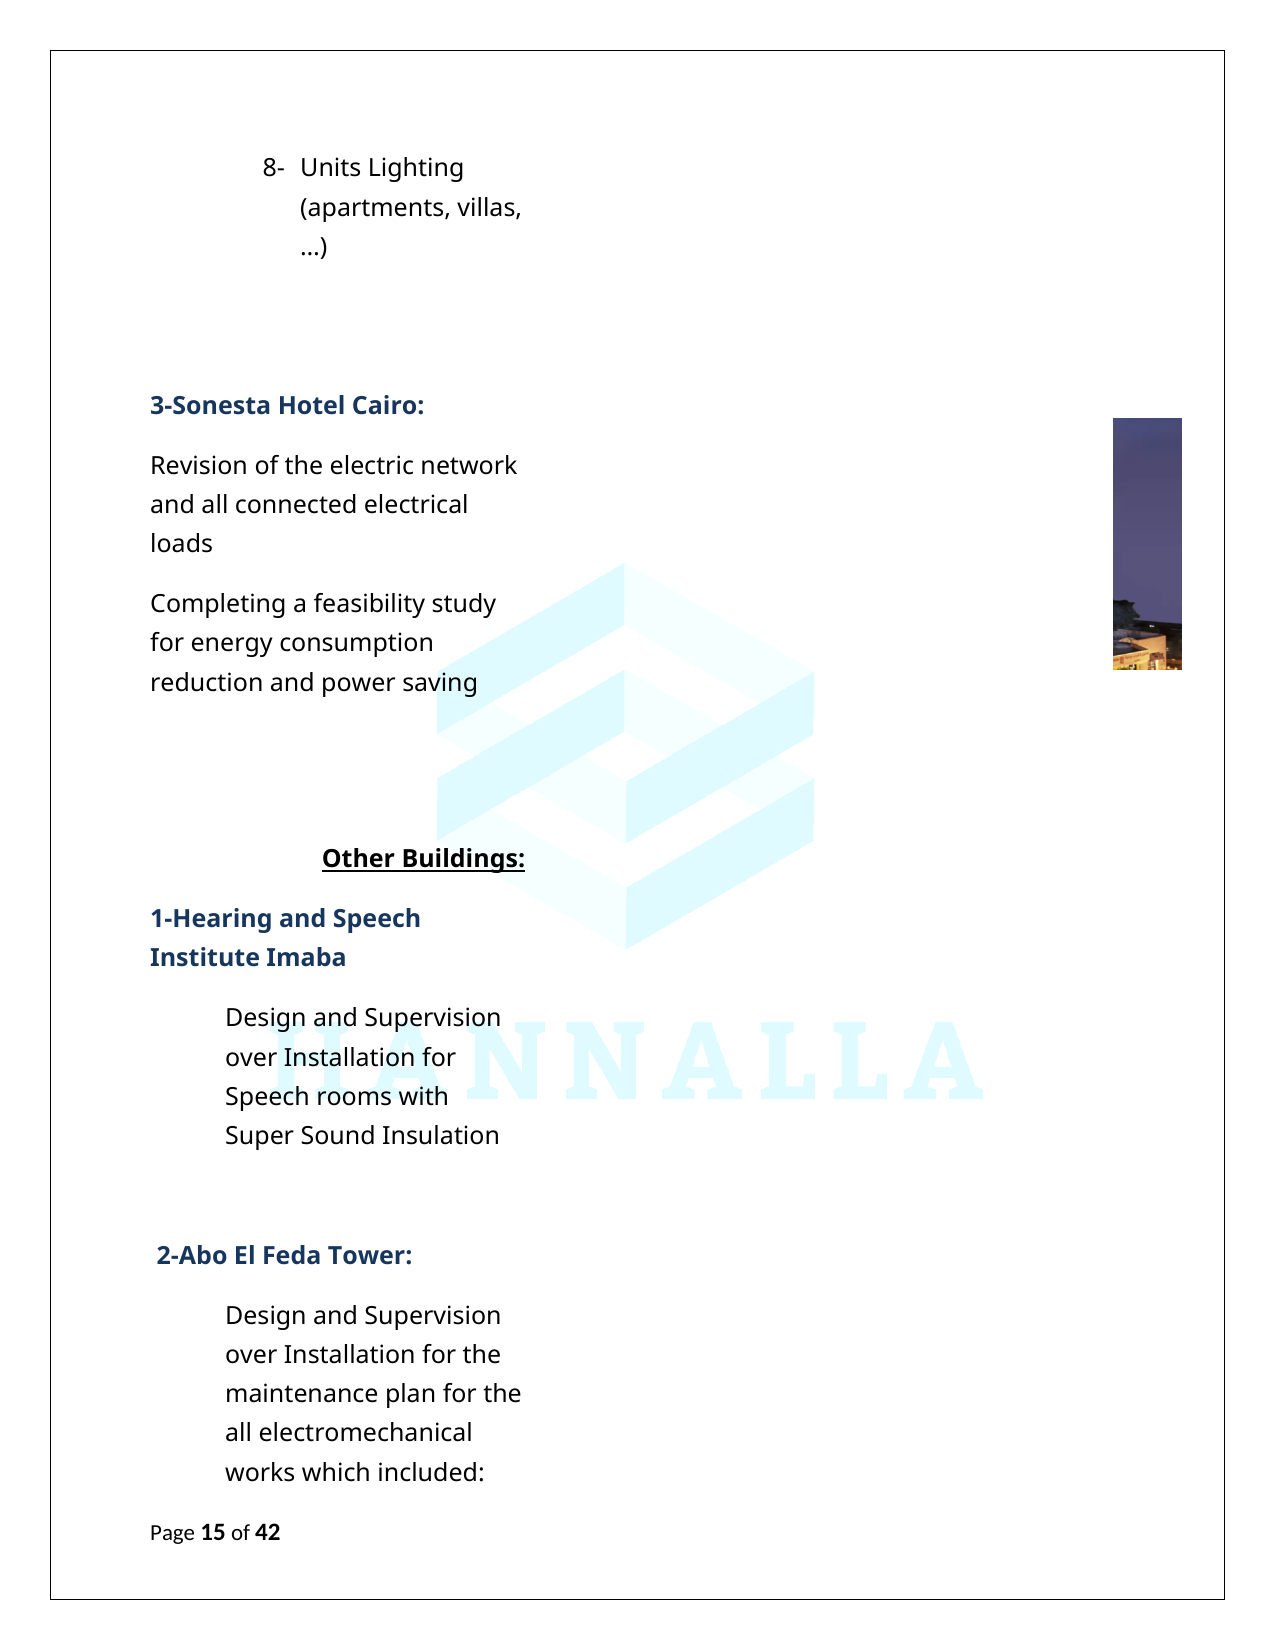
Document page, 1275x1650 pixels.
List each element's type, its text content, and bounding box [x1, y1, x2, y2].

list Design and Supervision over Installation for Speech rooms with [225, 1000, 525, 1112]
picture [1113, 418, 1182, 670]
list Super Sound Insulation [225, 1118, 525, 1152]
text Completing a feasibility study for energy consumption reduction and power saving [150, 586, 525, 698]
text Revision of the electric network and all connected electrical loads [150, 447, 525, 560]
text 1-Hearing and Speech Institute Imaba [150, 901, 525, 974]
list 3-Sonesta Hotel Cairo: [150, 387, 525, 422]
list Design and Supervision over Installation for the maintenance plan for the all electromechanical works which included: [225, 1298, 525, 1488]
text Other Buildings: [150, 841, 525, 875]
text 2-Abo El Feda Tower: [150, 1238, 525, 1272]
list Units Lighting (apartments, villas,…) [262, 150, 525, 262]
